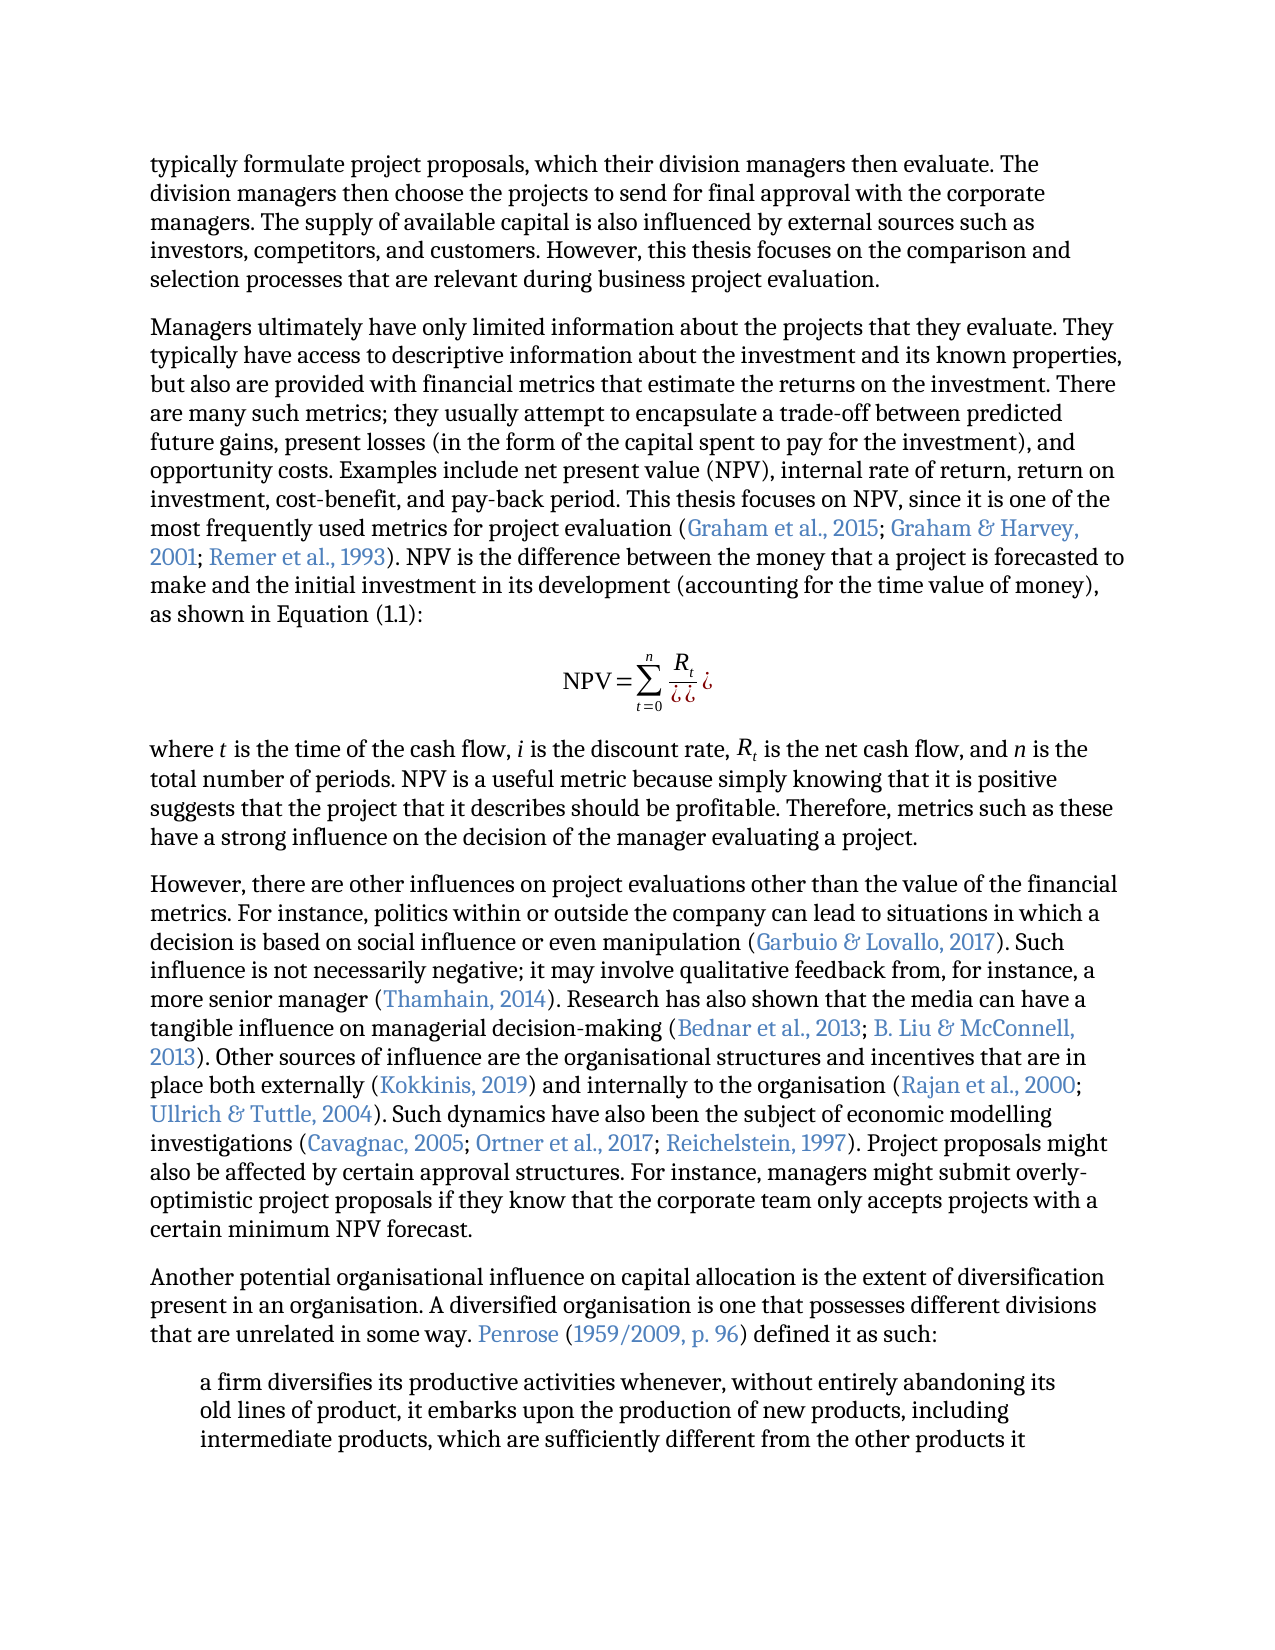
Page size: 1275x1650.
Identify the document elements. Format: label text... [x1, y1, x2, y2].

text However, there are other influences on project evaluations other than the value of the financial metrics. For instance, politics within or outside the company can lead to situations in which a decision is based on social influence or even manipulation (Garbuio & Lovallo, 2017). Such influence is not necessarily negative; it may involve qualitative feedback from, for instance, a more senior manager (Thamhain, 2014). Research has also shown that the media can have a tangible influence on managerial decision-making (Bednar et al., 2013; B. Liu & McConnell, 2013). Other sources of influence are the organisational structures and incentives that are in place both externally (Kokkinis, 2019) and internally to the organisation (Rajan et al., 2000; Ullrich & Tuttle, 2004). Such dynamics have also been the subject of economic modelling investigations (Cavagnac, 2005; Ortner et al., 2017; Reichelstein, 1997). Project proposals might also be affected by certain approval structures. For instance, managers might submit overly-optimistic project proposals if they know that the corporate team only accepts projects with a certain minimum NPV forecast. [150, 870, 1125, 1244]
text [200, 1367, 1075, 1454]
text Managers ultimately have only limited information about the projects that they evaluate. They typically have access to descriptive information about the investment and its known properties, but also are provided with financial metrics that estimate the returns on the investment. There are many such metrics; they usually attempt to encapsulate a trade-off between predicted future gains, present losses (in the form of the capital spent to pay for the investment), and opportunity costs. Examples include net present value (NPV), internal rate of return, return on investment, cost-benefit, and pay-back period. This thesis focuses on NPV, since it is one of the most frequently used metrics for project evaluation (Graham et al., 2015; Graham & Harvey, 2001; Remer et al., 1993). NPV is the difference between the money that a project is forecasted to make and the initial investment in its development (accounting for the time value of money), as shown in Equation (1.1): [150, 312, 1125, 629]
text where is the time of the cash flow, is the discount rate, is the net cash flow, and is the total number of periods. NPV is a useful metric because simply knowing that it is positive suggests that the project that it describes should be profitable. Therefore, metrics such as these have a strong influence on the decision of the manager evaluating a project. [150, 733, 1125, 851]
text Another potential organisational influence on capital allocation is the extent of diversification present in an organisation. A diversified organisation is one that possesses different divisions that are unrelated in some way. Penrose (1959/2009, p. 96) defined it as such: [150, 1262, 1125, 1349]
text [150, 150, 1125, 294]
